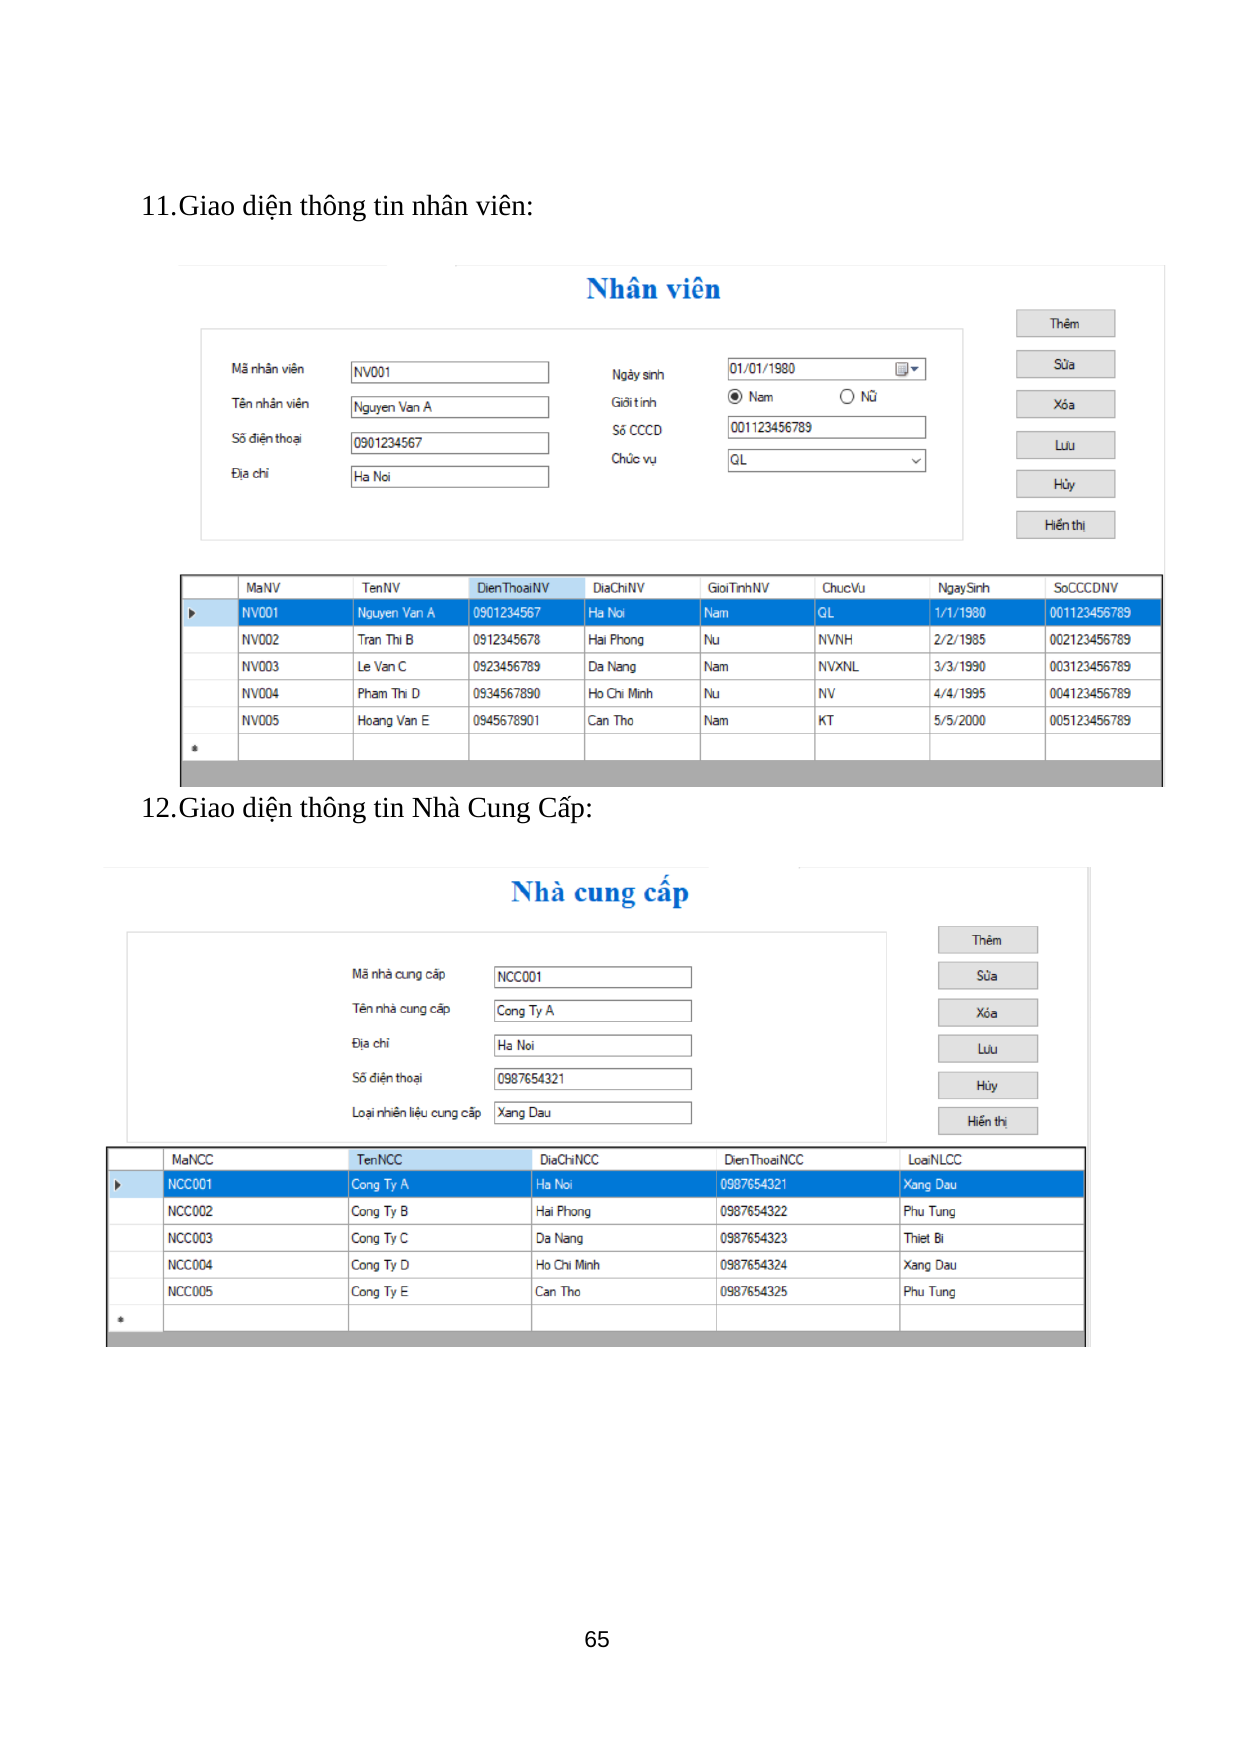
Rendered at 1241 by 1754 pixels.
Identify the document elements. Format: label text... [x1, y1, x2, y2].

list Giao diện thông tin nhân viên: [141, 188, 1090, 222]
picture [178, 265, 1166, 787]
list Giao diện thông tin Nhà Cung Cấp: [141, 790, 1090, 824]
picture [103, 867, 1091, 1347]
